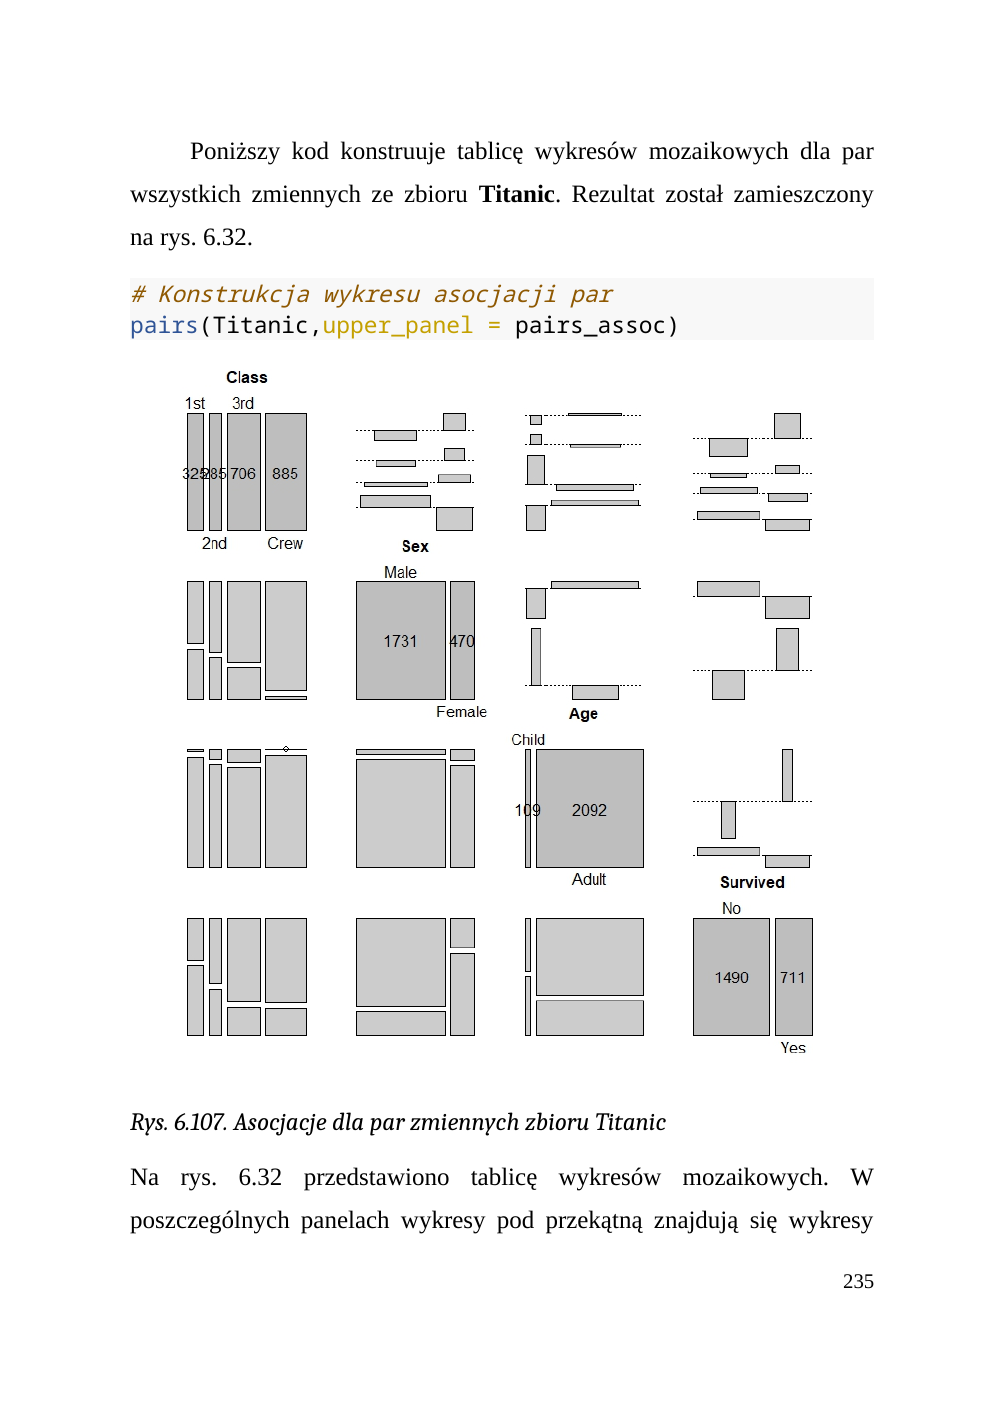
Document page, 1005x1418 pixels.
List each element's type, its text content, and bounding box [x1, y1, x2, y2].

picture [129, 369, 864, 1079]
text # Konstrukcja wykresu asocjacji par pairs(Titanic,upper_panel = pairs_assoc) [611, 278, 874, 340]
text Poniższy kod konstruuje tablicę wykresów mozaikowych dla par wszystkich zmiennych ze zbioru Titanic. Rezultat został zamieszczony na rys. 6.32. [130, 136, 874, 251]
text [130, 1162, 874, 1233]
